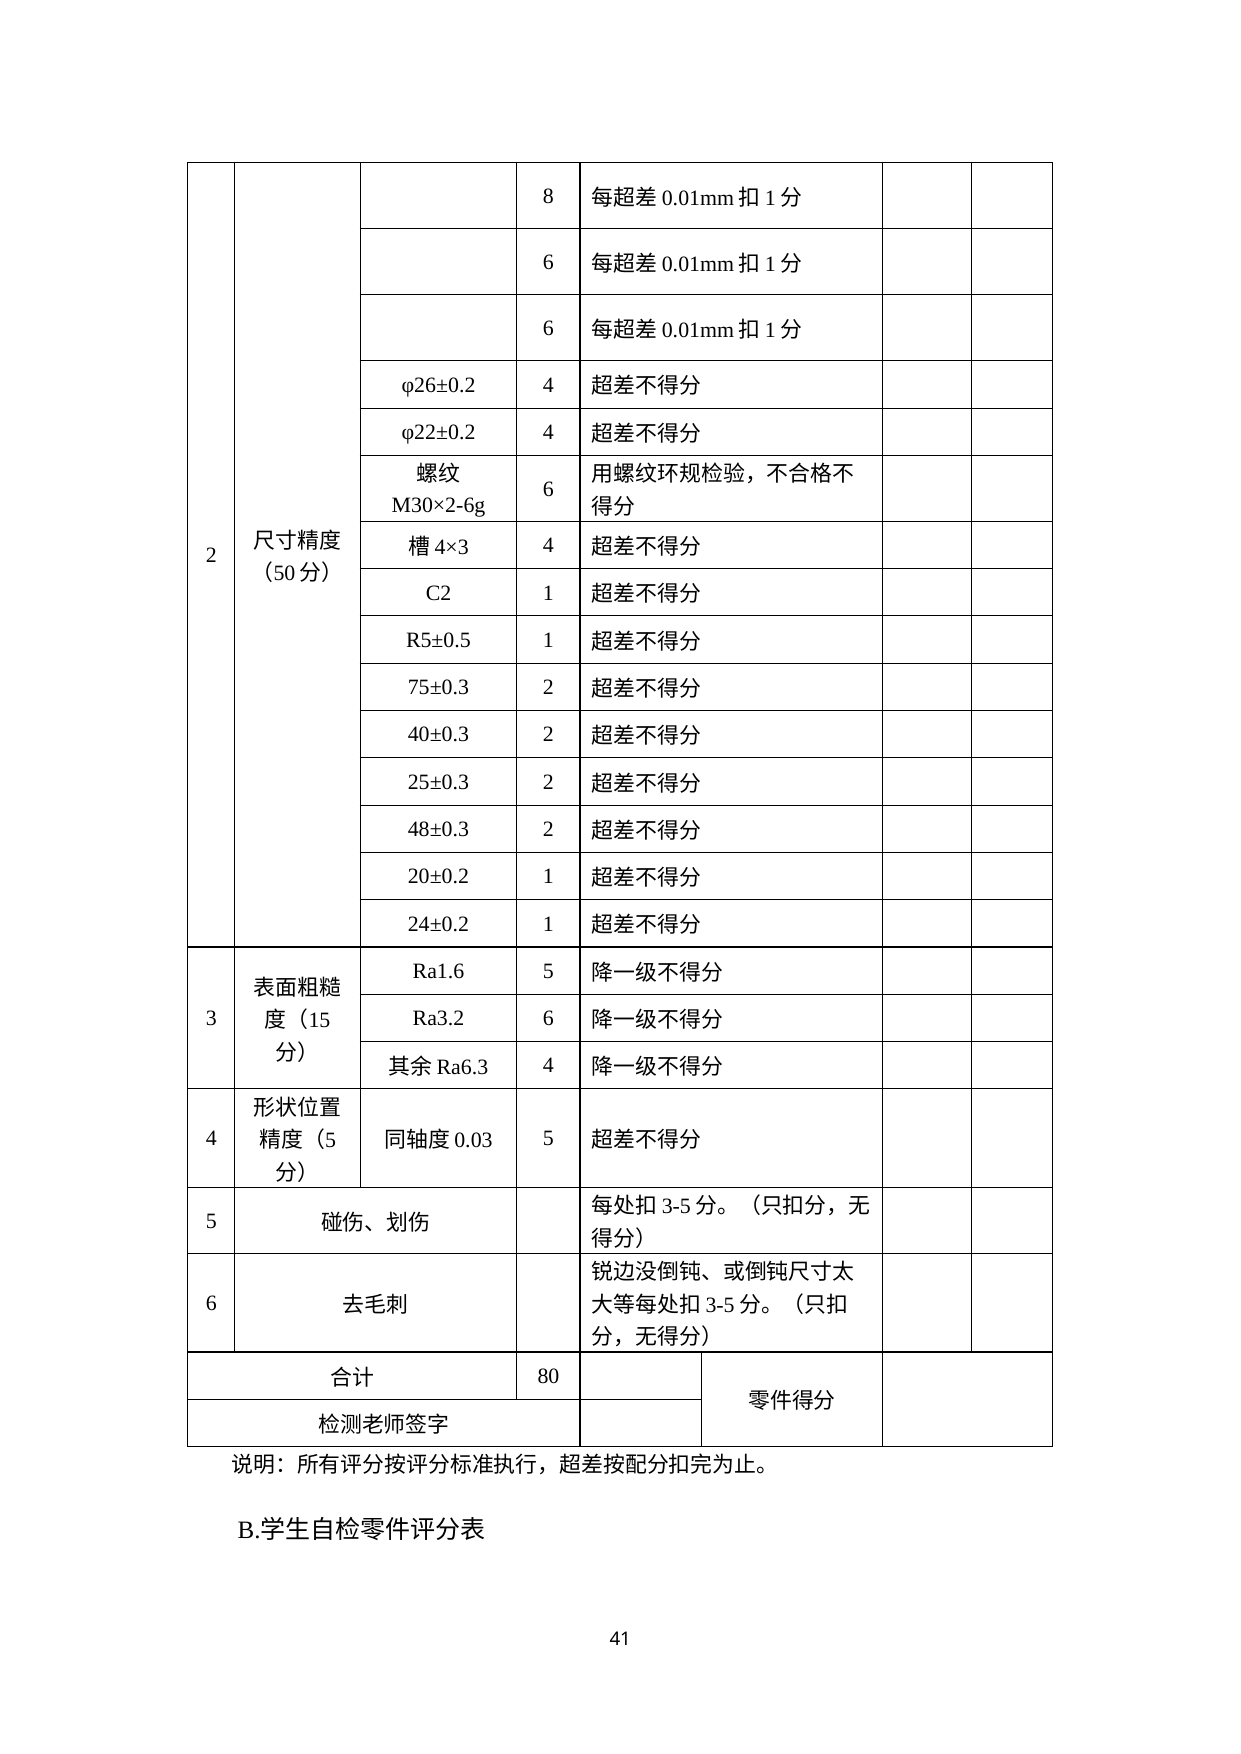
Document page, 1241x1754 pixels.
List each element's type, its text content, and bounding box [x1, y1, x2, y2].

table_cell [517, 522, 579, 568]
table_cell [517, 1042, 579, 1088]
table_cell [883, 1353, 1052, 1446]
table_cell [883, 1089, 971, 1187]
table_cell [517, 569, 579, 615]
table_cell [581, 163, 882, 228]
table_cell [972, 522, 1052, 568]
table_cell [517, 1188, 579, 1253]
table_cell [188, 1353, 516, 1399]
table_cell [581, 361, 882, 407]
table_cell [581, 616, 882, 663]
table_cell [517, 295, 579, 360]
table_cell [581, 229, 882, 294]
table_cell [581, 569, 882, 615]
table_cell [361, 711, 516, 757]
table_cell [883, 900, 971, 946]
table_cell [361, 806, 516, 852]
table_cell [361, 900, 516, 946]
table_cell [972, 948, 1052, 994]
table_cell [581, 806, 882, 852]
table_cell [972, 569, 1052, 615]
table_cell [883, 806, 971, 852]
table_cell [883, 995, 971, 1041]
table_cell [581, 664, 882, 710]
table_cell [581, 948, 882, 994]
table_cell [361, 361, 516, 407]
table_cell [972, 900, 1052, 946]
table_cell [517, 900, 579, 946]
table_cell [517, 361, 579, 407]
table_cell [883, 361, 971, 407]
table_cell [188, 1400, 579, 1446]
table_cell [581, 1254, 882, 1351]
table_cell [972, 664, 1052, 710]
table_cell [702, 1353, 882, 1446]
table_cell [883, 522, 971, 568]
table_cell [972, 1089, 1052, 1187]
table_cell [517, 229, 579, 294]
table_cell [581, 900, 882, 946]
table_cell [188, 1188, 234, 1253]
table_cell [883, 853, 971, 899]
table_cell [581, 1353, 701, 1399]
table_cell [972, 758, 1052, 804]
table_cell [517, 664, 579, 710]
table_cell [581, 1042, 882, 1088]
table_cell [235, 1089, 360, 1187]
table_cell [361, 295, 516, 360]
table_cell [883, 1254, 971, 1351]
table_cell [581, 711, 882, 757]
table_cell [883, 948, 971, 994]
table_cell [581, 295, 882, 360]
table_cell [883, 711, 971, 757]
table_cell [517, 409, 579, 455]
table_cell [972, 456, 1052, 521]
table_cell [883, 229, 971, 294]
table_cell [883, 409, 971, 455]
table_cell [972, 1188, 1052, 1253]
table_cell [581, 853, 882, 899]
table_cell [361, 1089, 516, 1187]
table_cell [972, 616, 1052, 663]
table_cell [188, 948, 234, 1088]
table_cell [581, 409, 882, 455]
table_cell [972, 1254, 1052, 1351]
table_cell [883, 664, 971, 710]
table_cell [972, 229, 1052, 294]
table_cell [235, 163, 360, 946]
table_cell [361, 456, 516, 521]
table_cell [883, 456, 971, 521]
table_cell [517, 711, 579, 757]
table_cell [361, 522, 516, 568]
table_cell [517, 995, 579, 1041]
text B.学生自检零件评分表 [187, 1495, 1053, 1560]
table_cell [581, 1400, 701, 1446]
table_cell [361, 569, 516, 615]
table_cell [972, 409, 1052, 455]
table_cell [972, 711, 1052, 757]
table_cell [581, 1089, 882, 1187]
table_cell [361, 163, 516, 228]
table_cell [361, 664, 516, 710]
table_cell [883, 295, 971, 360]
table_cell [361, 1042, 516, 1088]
text 说明：所有评分按评分标准执行，超差按配分扣完为止。 [187, 1447, 1053, 1479]
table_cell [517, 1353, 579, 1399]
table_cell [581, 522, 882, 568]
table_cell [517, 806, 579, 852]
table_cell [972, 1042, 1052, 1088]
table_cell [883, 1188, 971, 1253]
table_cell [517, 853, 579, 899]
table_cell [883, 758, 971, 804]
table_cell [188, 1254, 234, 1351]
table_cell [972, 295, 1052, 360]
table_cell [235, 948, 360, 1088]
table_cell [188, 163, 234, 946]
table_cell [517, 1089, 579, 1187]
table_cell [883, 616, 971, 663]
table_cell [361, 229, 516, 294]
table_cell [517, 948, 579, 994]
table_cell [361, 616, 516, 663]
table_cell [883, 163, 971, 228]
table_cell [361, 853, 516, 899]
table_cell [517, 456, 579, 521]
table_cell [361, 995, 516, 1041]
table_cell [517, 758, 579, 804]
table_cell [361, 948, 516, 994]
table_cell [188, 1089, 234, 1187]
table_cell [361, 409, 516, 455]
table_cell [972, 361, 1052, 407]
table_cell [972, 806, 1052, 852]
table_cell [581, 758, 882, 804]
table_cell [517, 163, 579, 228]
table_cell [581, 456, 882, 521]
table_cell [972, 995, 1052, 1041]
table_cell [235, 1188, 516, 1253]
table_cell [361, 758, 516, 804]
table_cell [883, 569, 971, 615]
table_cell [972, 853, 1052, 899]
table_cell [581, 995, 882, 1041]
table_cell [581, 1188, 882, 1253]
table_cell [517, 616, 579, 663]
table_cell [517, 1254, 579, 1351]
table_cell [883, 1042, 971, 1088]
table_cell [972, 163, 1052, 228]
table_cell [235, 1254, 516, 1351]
